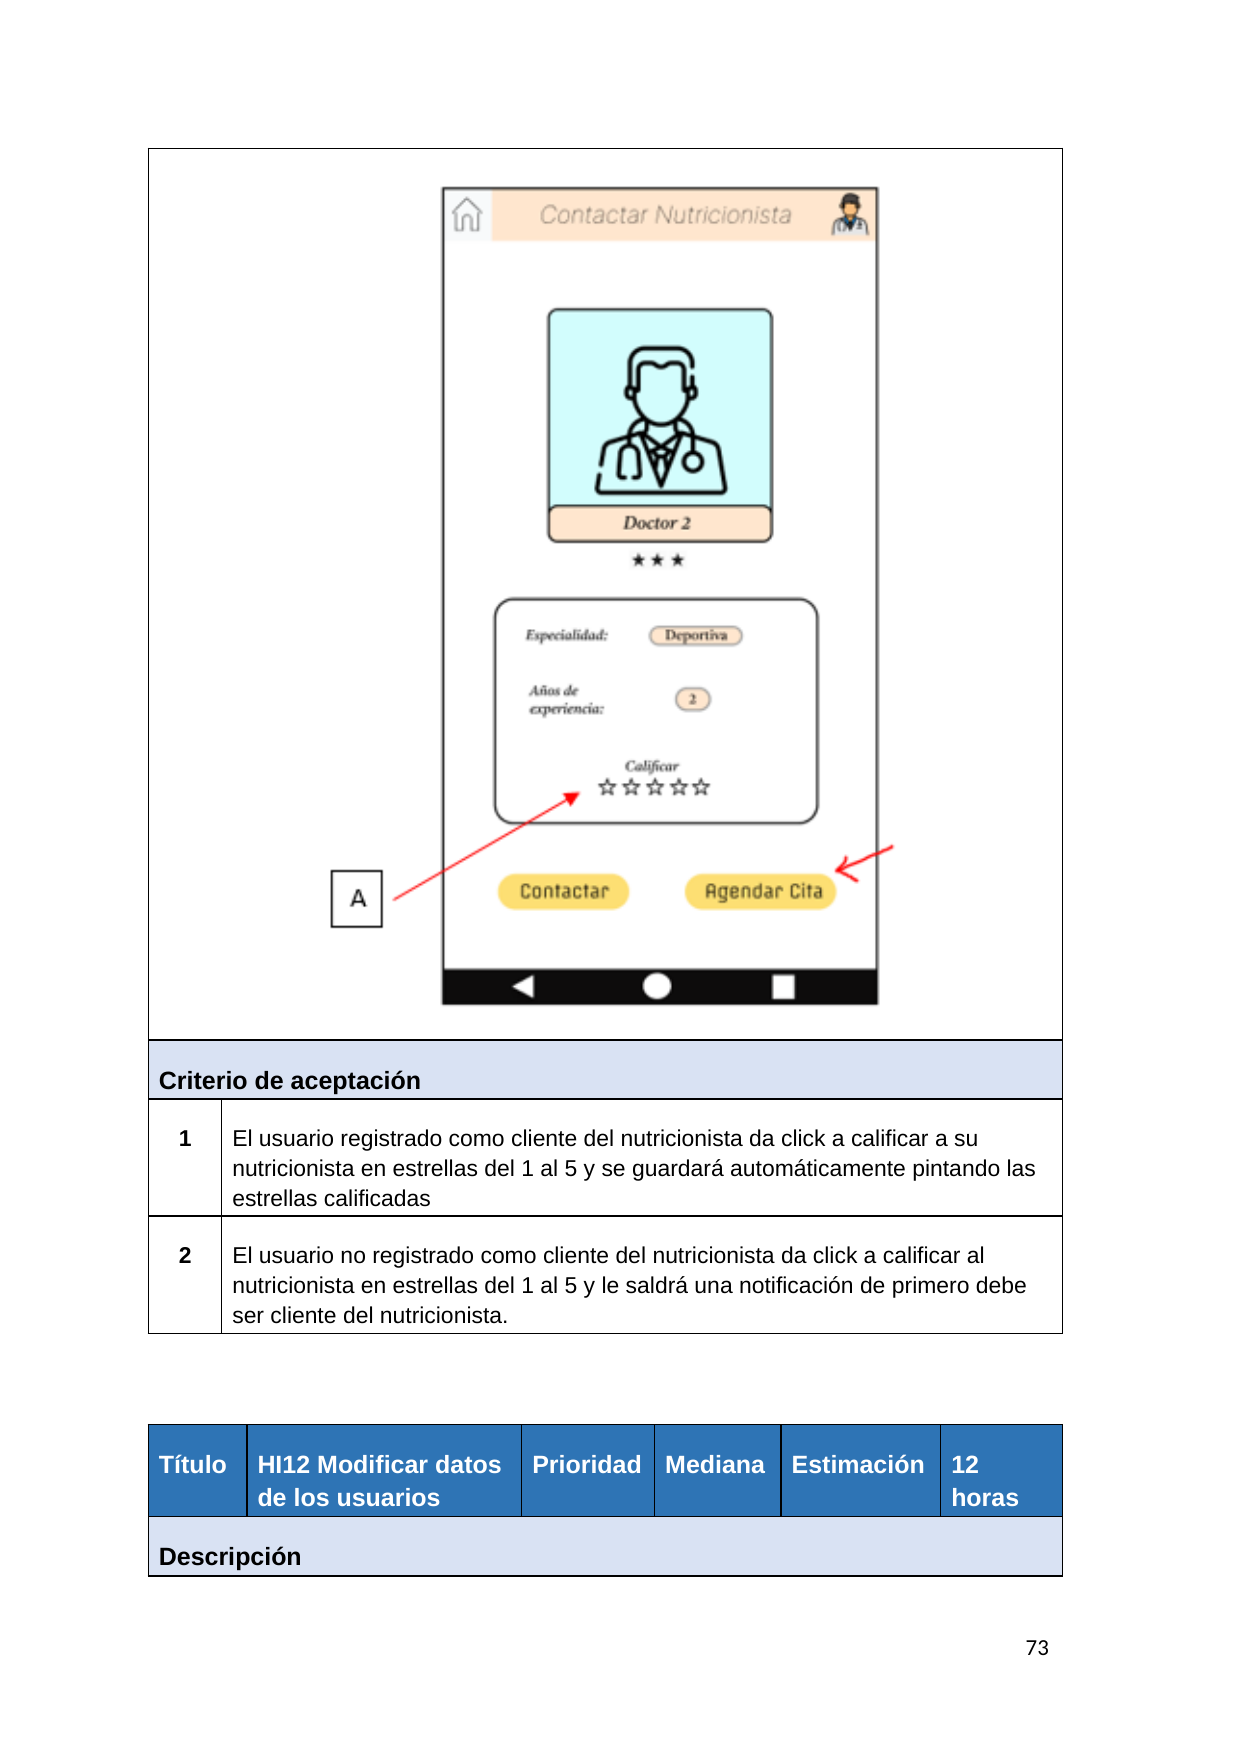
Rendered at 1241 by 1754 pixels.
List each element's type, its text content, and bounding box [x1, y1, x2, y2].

table_header 12 horas [941, 1425, 1062, 1516]
table_cell Descripción [149, 1517, 1062, 1575]
table_cell Criterio de aceptación [149, 1041, 1062, 1098]
table_header Título [149, 1425, 246, 1516]
table_cell 2 [149, 1217, 221, 1333]
picture [312, 174, 899, 1036]
table_header Prioridad [522, 1425, 654, 1516]
table_cell 1 [149, 1100, 221, 1215]
table_header Estimación [782, 1425, 940, 1516]
table_cell El usuario registrado como cliente del nutricionista da click a calificar a su nutricionista en estrellas del 1 al 5 y se guardará automáticamente pintando las estrellas calificadas [222, 1100, 1062, 1215]
table_header HI12 Modificar datos de los usuarios [248, 1425, 521, 1516]
table_cell El usuario no registrado como cliente del nutricionista da click a calificar al nutricionista en estrellas del 1 al 5 y le saldrá una notificación de primero debe ser cliente del nutricionista. [222, 1217, 1062, 1333]
table_header Mediana [655, 1425, 780, 1516]
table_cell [149, 149, 1062, 1039]
